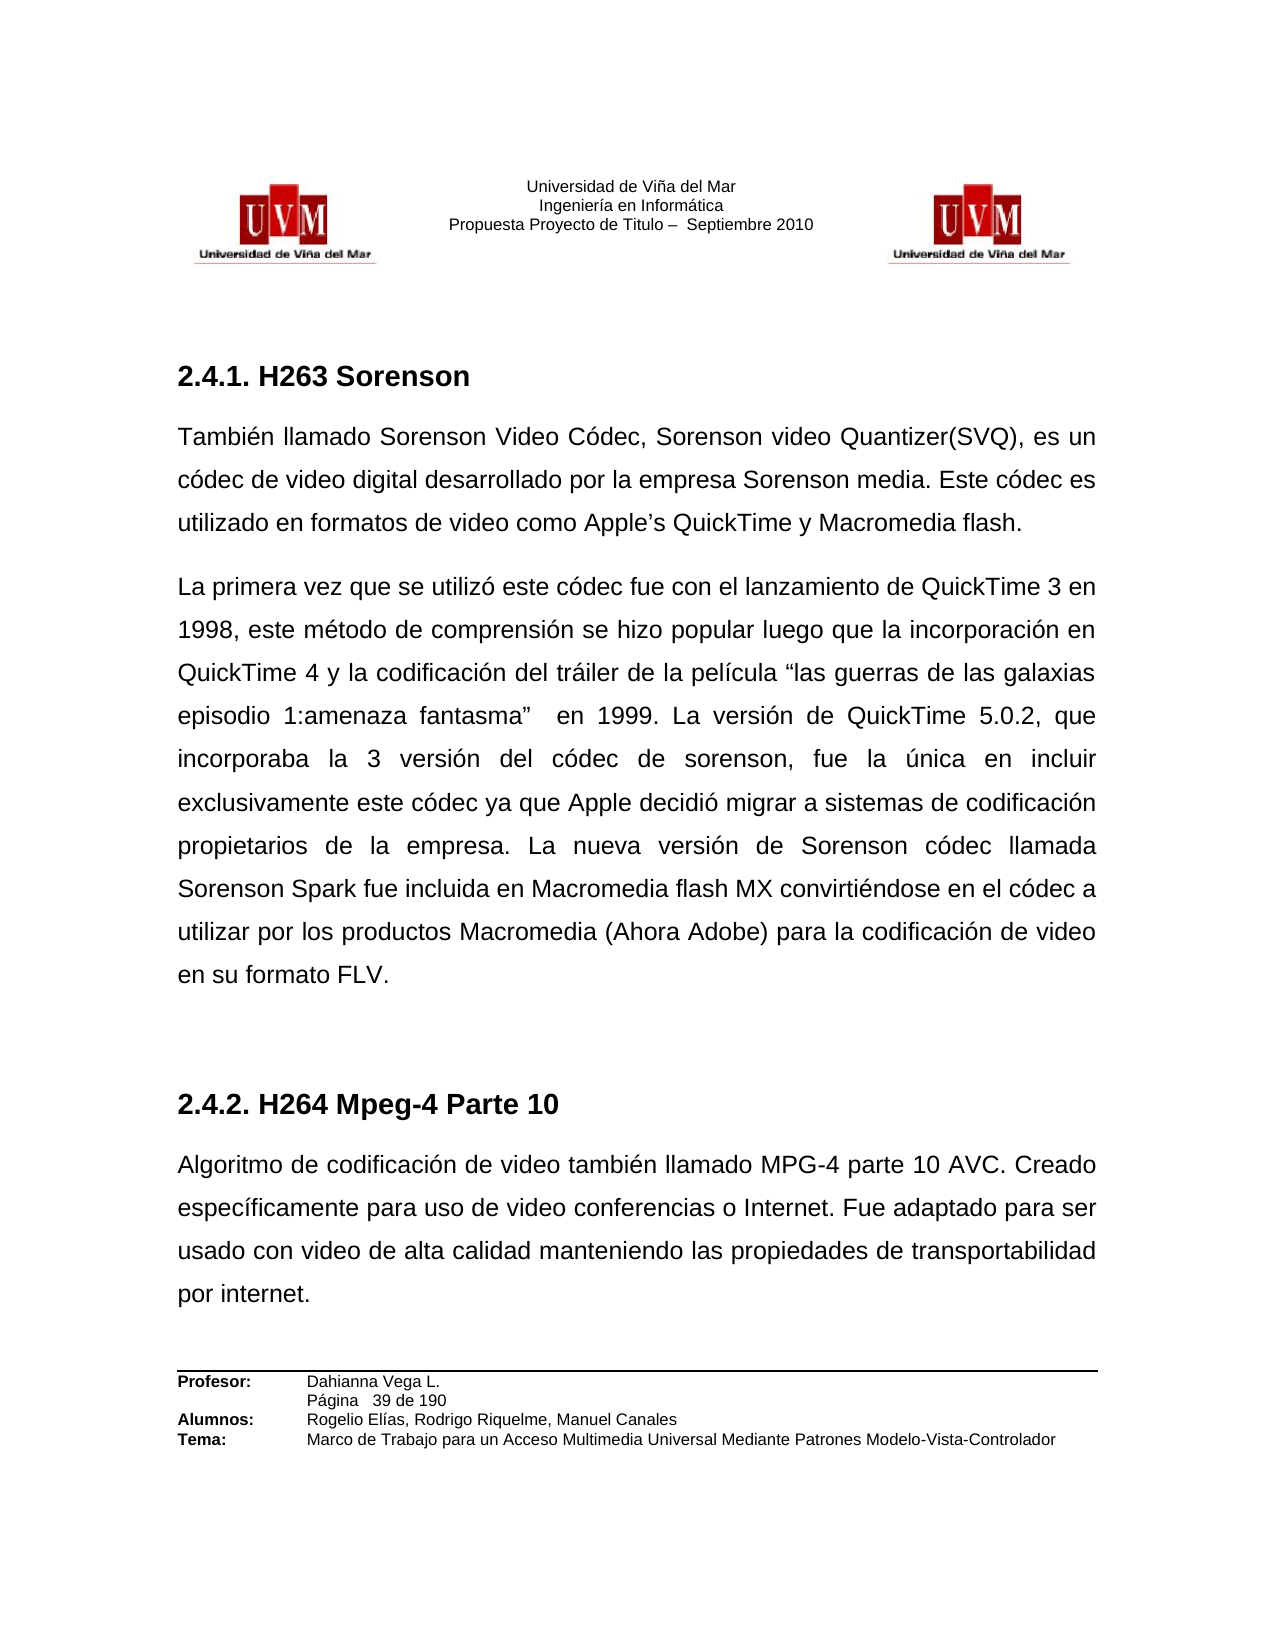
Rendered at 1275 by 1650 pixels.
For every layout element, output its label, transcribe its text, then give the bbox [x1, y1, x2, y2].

picture [177, 176, 390, 267]
text Algoritmo de codificación de video también llamado MPG-4 parte 10 AVC. Creado específicamente para uso de video conferencias o Internet. Fue adaptado para ser usado con video de alta calidad manteniendo las propiedades de transportabilidad por internet. [177, 1149, 1098, 1308]
text La primera vez que se utilizó este códec fue con el lanzamiento de QuickTime 3 en 1998, este método de comprensión se hizo popular luego que la incorporación en QuickTime 4 y la codificación del tráiler de la película “las guerras de las galaxias episodio 1:amenaza fantasma” en 1999. La versión de QuickTime 5.0.2, que incorporaba la 3 versión del códec de sorenson, fue la única en incluir exclusivamente este códec ya que Apple decidió migrar a sistemas de codificación propietarios de la empresa. La nueva versión de Sorenson códec llamada Sorenson Spark fue incluida en Macromedia flash MX convirtiéndose en el códec a utilizar por los productos Macromedia (Ahora Adobe) para la codificación de video en su formato FLV. [177, 572, 1098, 989]
text También llamado Sorenson Video Códec, Sorenson video Quantizer(SVQ), es un códec de video digital desarrollado por la empresa Sorenson media. Este códec es utilizado en formatos de video como Apple’s QuickTime y Macromedia flash. [177, 422, 1098, 537]
subtitle 2.4.2. H264 Mpeg-4 Parte 10 [177, 1087, 1098, 1120]
subtitle 2.4.1. H263 Sorenson [177, 359, 1098, 392]
picture [871, 176, 1084, 267]
